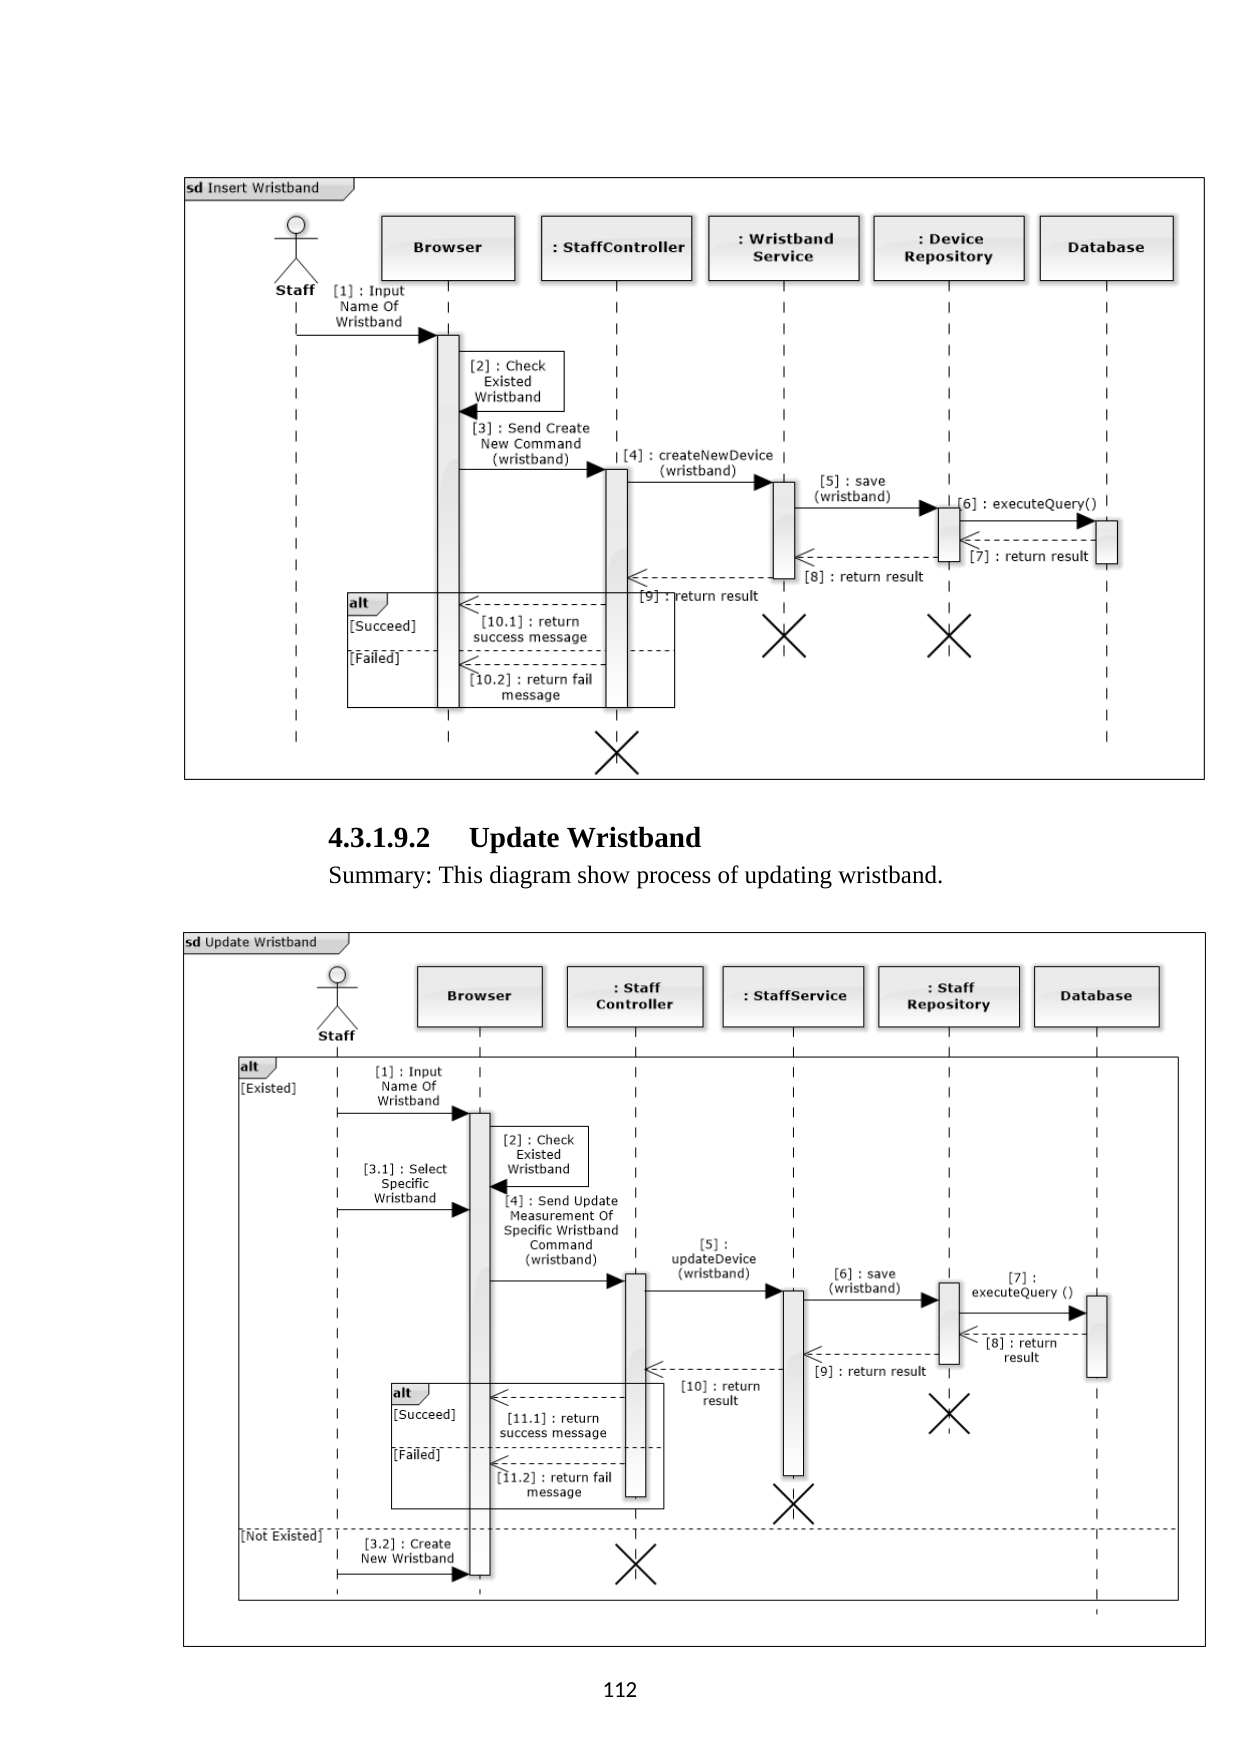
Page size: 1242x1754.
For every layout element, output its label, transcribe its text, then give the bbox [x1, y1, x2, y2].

text Summary: This diagram show process of updating wristband. [328, 860, 1146, 888]
picture [168, 917, 1221, 1662]
picture [168, 162, 1221, 795]
subtitle Update Wristband [328, 820, 1146, 853]
